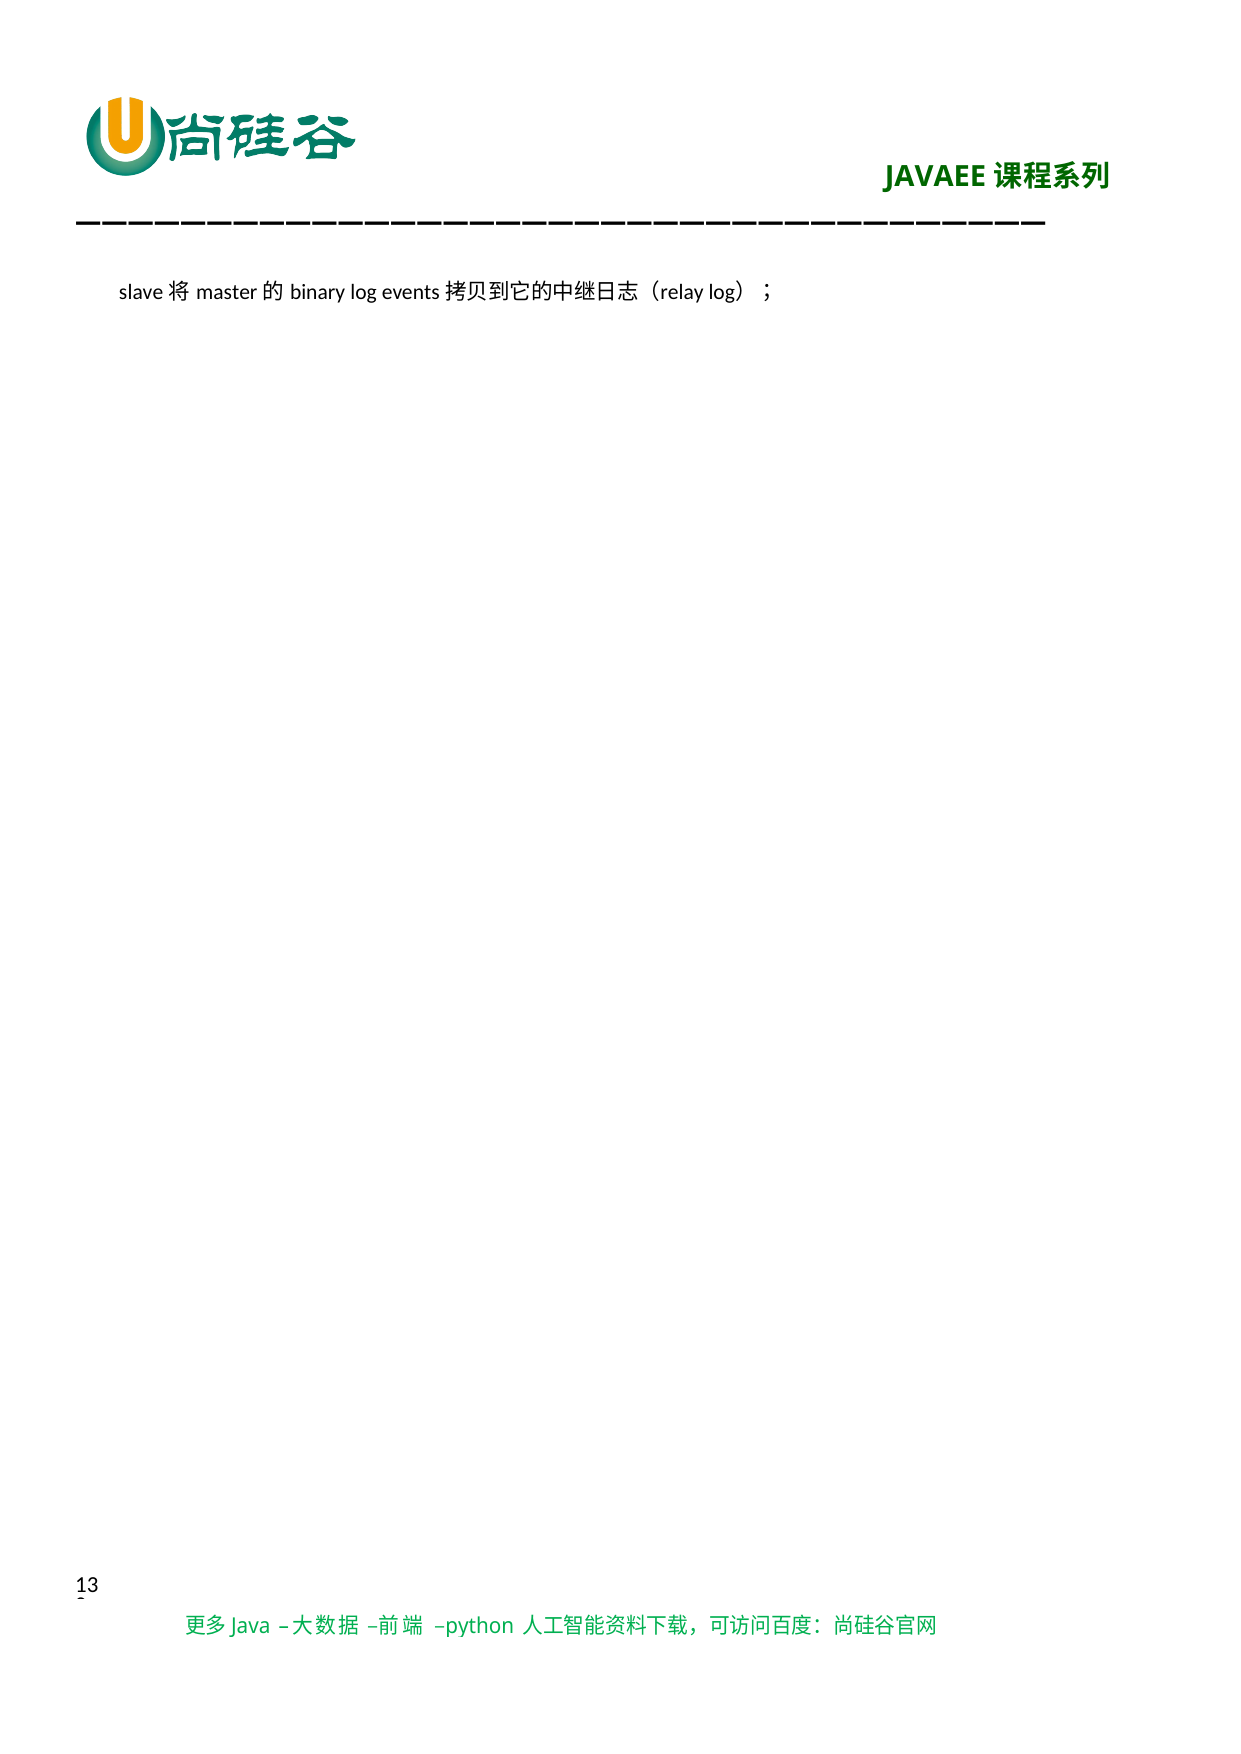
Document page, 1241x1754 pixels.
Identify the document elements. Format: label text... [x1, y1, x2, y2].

text master 将改变记录到二进制日志（binary log）。这些记录过程叫做二进制日志事件，binary log events； slave 将 master 的 binary log events 拷贝到它的中继日志（relay log）； [119, 237, 1127, 315]
picture [86, 97, 356, 176]
